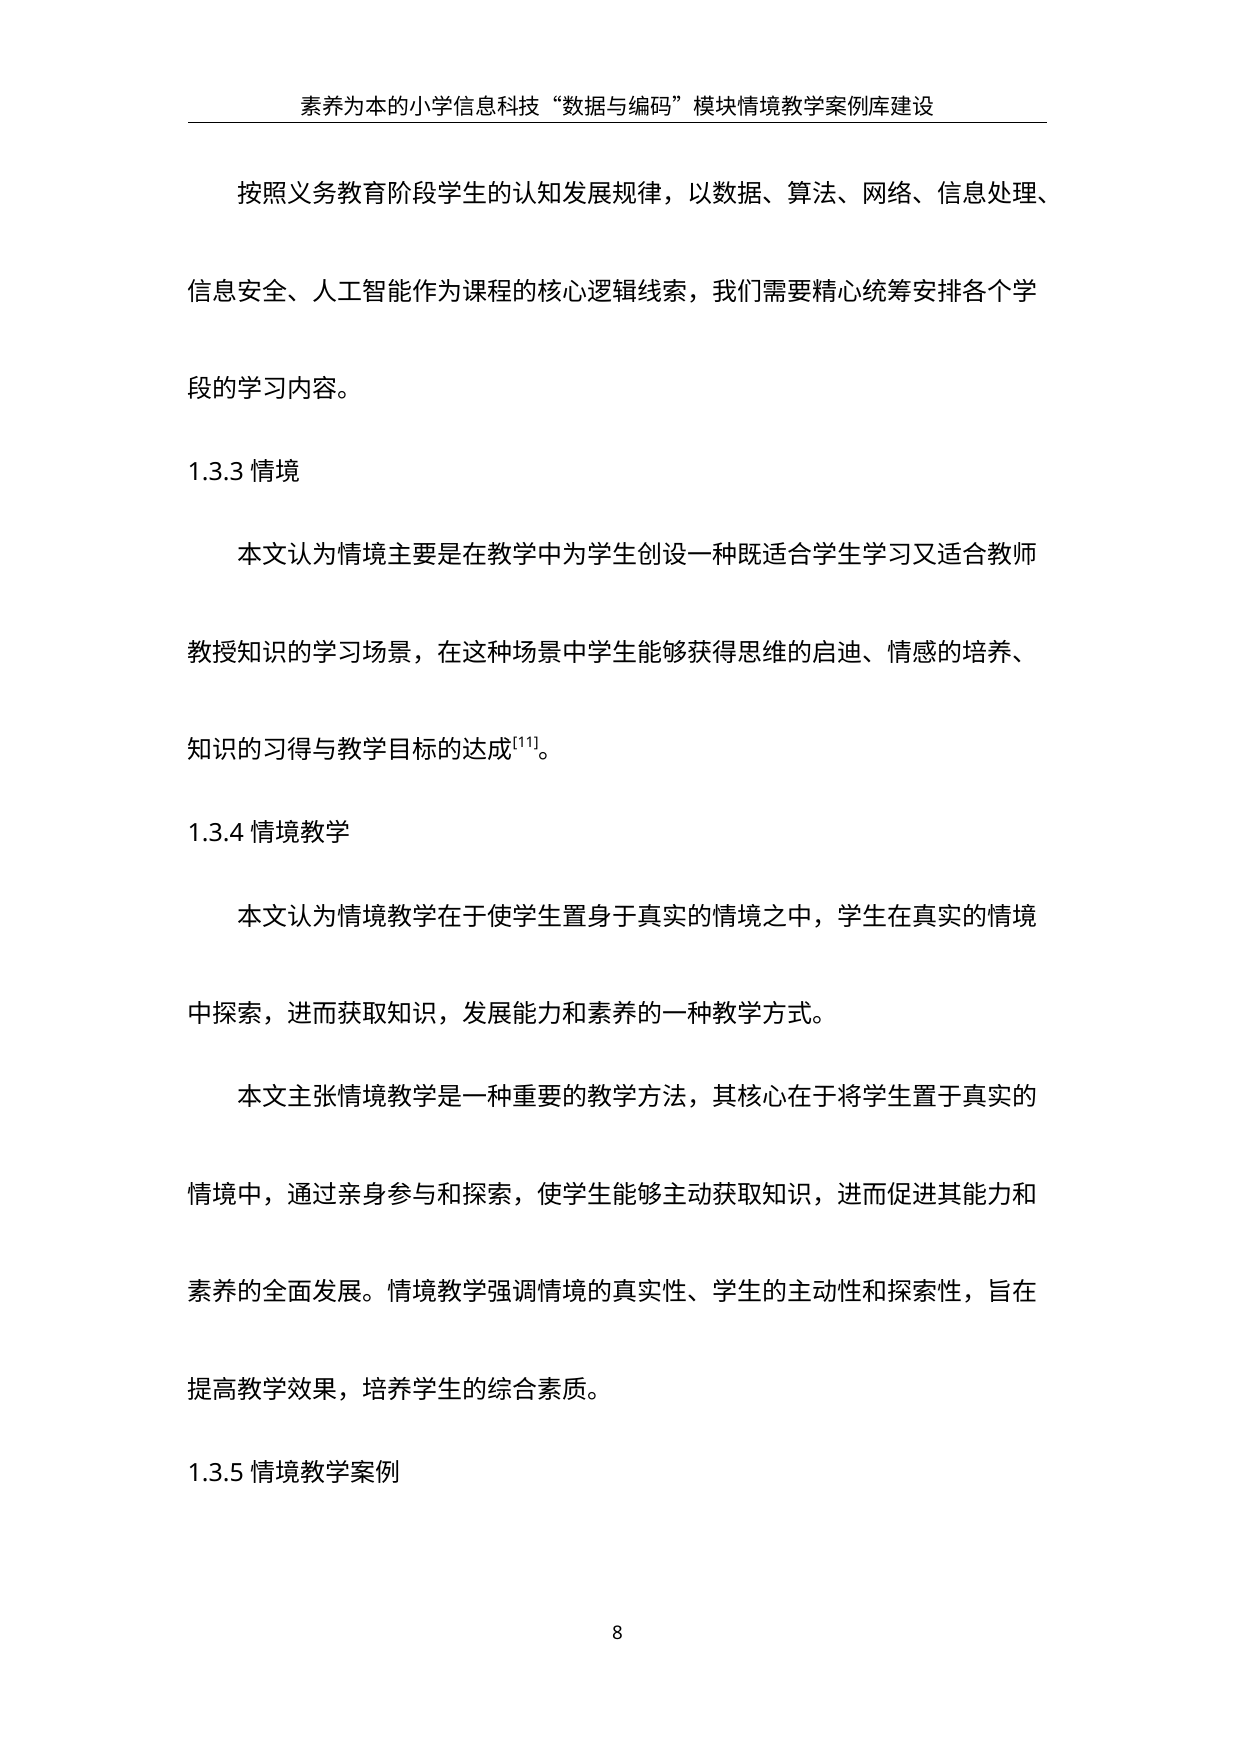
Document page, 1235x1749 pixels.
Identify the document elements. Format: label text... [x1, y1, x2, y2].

text 1.3.3 情境 [187, 437, 1047, 502]
text 本文主张情境教学是一种重要的教学方法，其核心在于将学生置于真实的情境中，通过亲身参与和探索，使学生能够主动获取知识，进而促进其能力和素养的全面发展。情境教学强调情境的真实性、学生的主动性和探索性，旨在提高教学效果，培养学生的综合素质。 [187, 1062, 1047, 1420]
text 本文认为情境主要是在教学中为学生创设一种既适合学生学习又适合教师教授知识的学习场景，在这种场景中学生能够获得思维的启迪、情感的培养、知识的习得与教学目标的达成[11]。 [187, 520, 1047, 780]
text 1.3.5 情境教学案例 [187, 1438, 1047, 1503]
text 1.3.4 情境教学 [187, 798, 1047, 863]
text 按照义务教育阶段学生的认知发展规律，以数据、算法、网络、信息处理、信息安全、人工智能作为课程的核心逻辑线索，我们需要精心统筹安排各个学段的学习内容。 [187, 159, 1047, 419]
text 本文认为情境教学在于使学生置身于真实的情境之中，学生在真实的情境中探索，进而获取知识，发展能力和素养的一种教学方式。 [187, 882, 1047, 1044]
